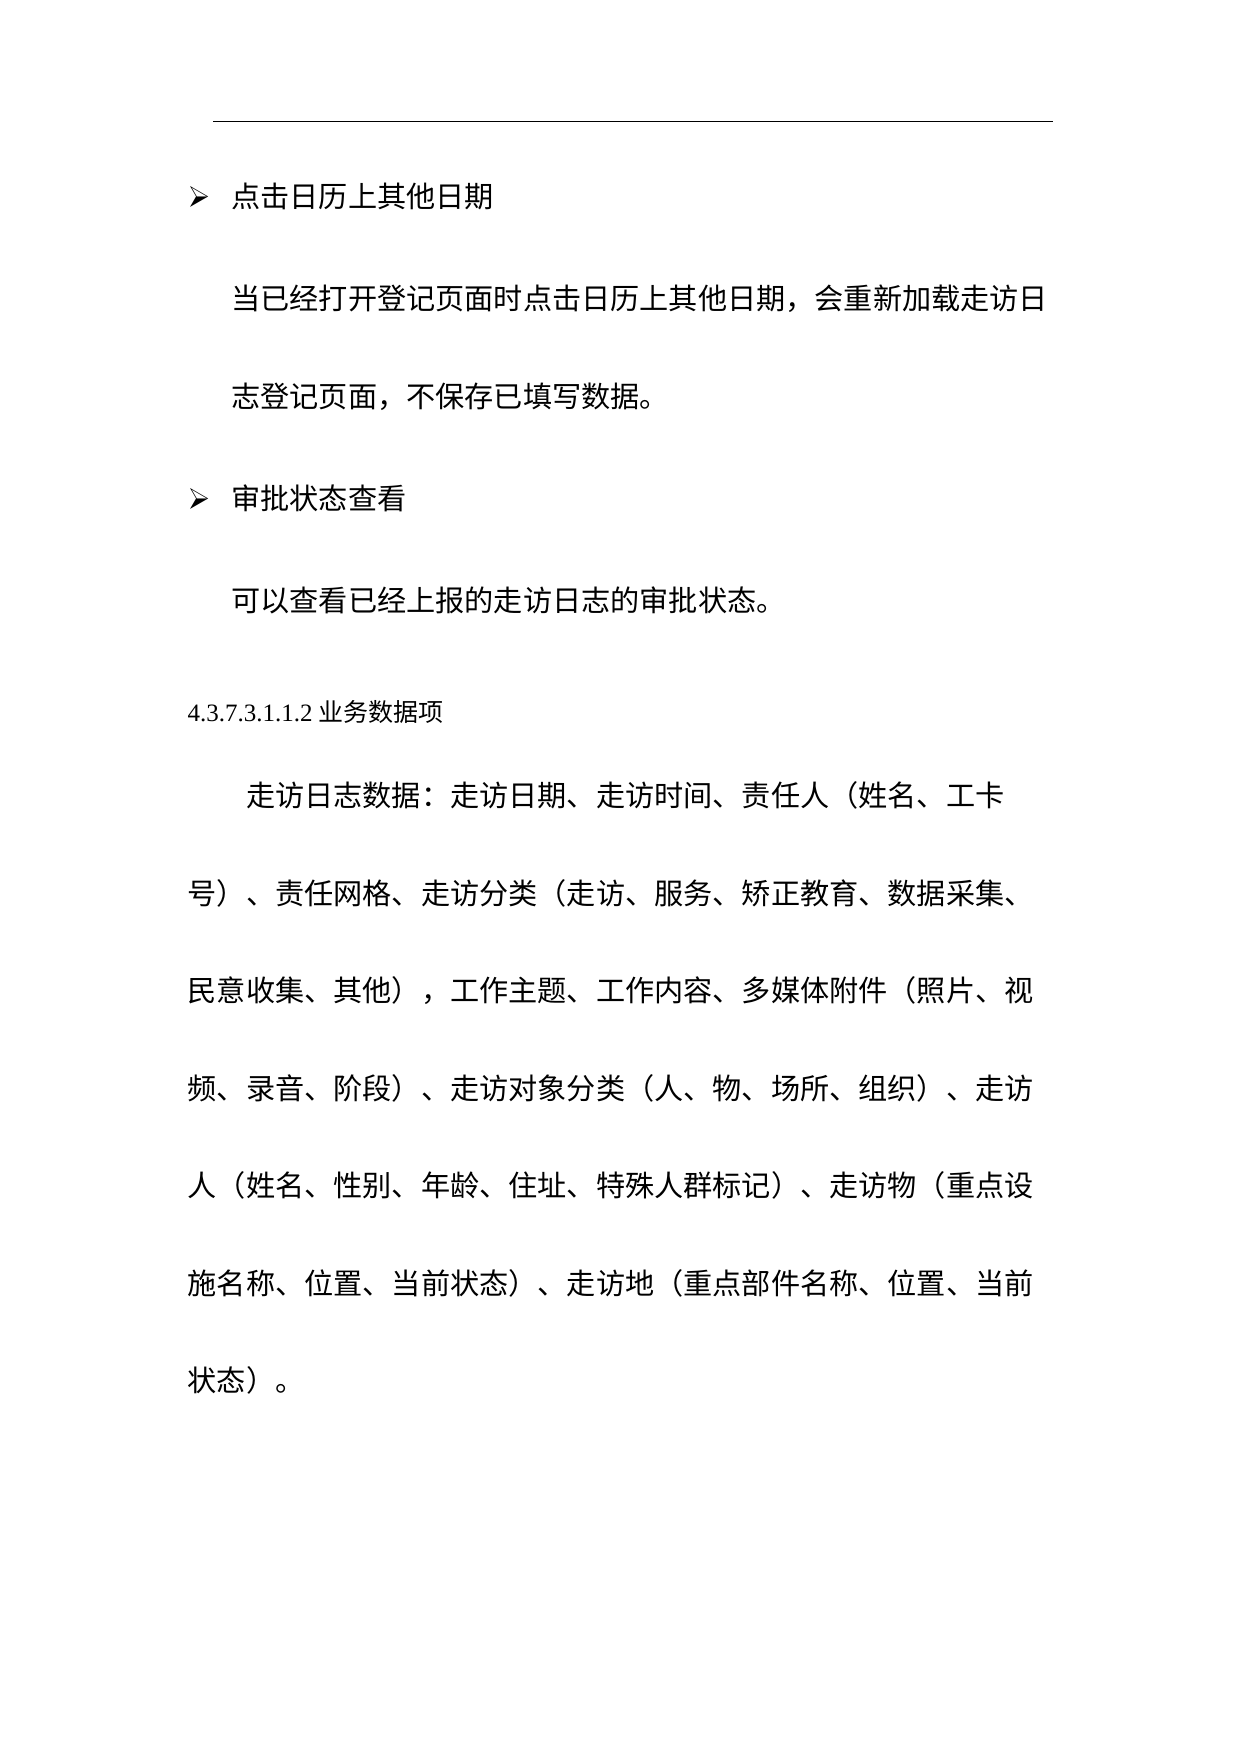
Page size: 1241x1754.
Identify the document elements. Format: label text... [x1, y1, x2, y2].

list 点击日历上其他日期 [187, 162, 1053, 227]
list 审批状态查看 [187, 464, 1053, 529]
text 可以查看已经上报的走访日志的审批状态。 [231, 567, 1053, 632]
subtitle 业务数据项 [187, 678, 1053, 743]
text 走访日志数据：走访日期、走访时间、责任人（姓名、工卡号）、责任网格、走访分类（走访、服务、矫正教育、数据采集、民意收集、其他），工作主题、工作内容、多媒体附件（照片、视频、录音、阶段）、走访对象分类（人、物、场所、组织）、走访人（姓名、性别、年龄、住址、特殊人群标记）、走访物（重点设施名称、位置、当前状态）、走访地（重点部件名称、位置、当前状态）。 [187, 761, 1053, 1411]
text 当已经打开登记页面时点击日历上其他日期，会重新加载走访日志登记页面，不保存已填写数据。 [231, 264, 1053, 427]
